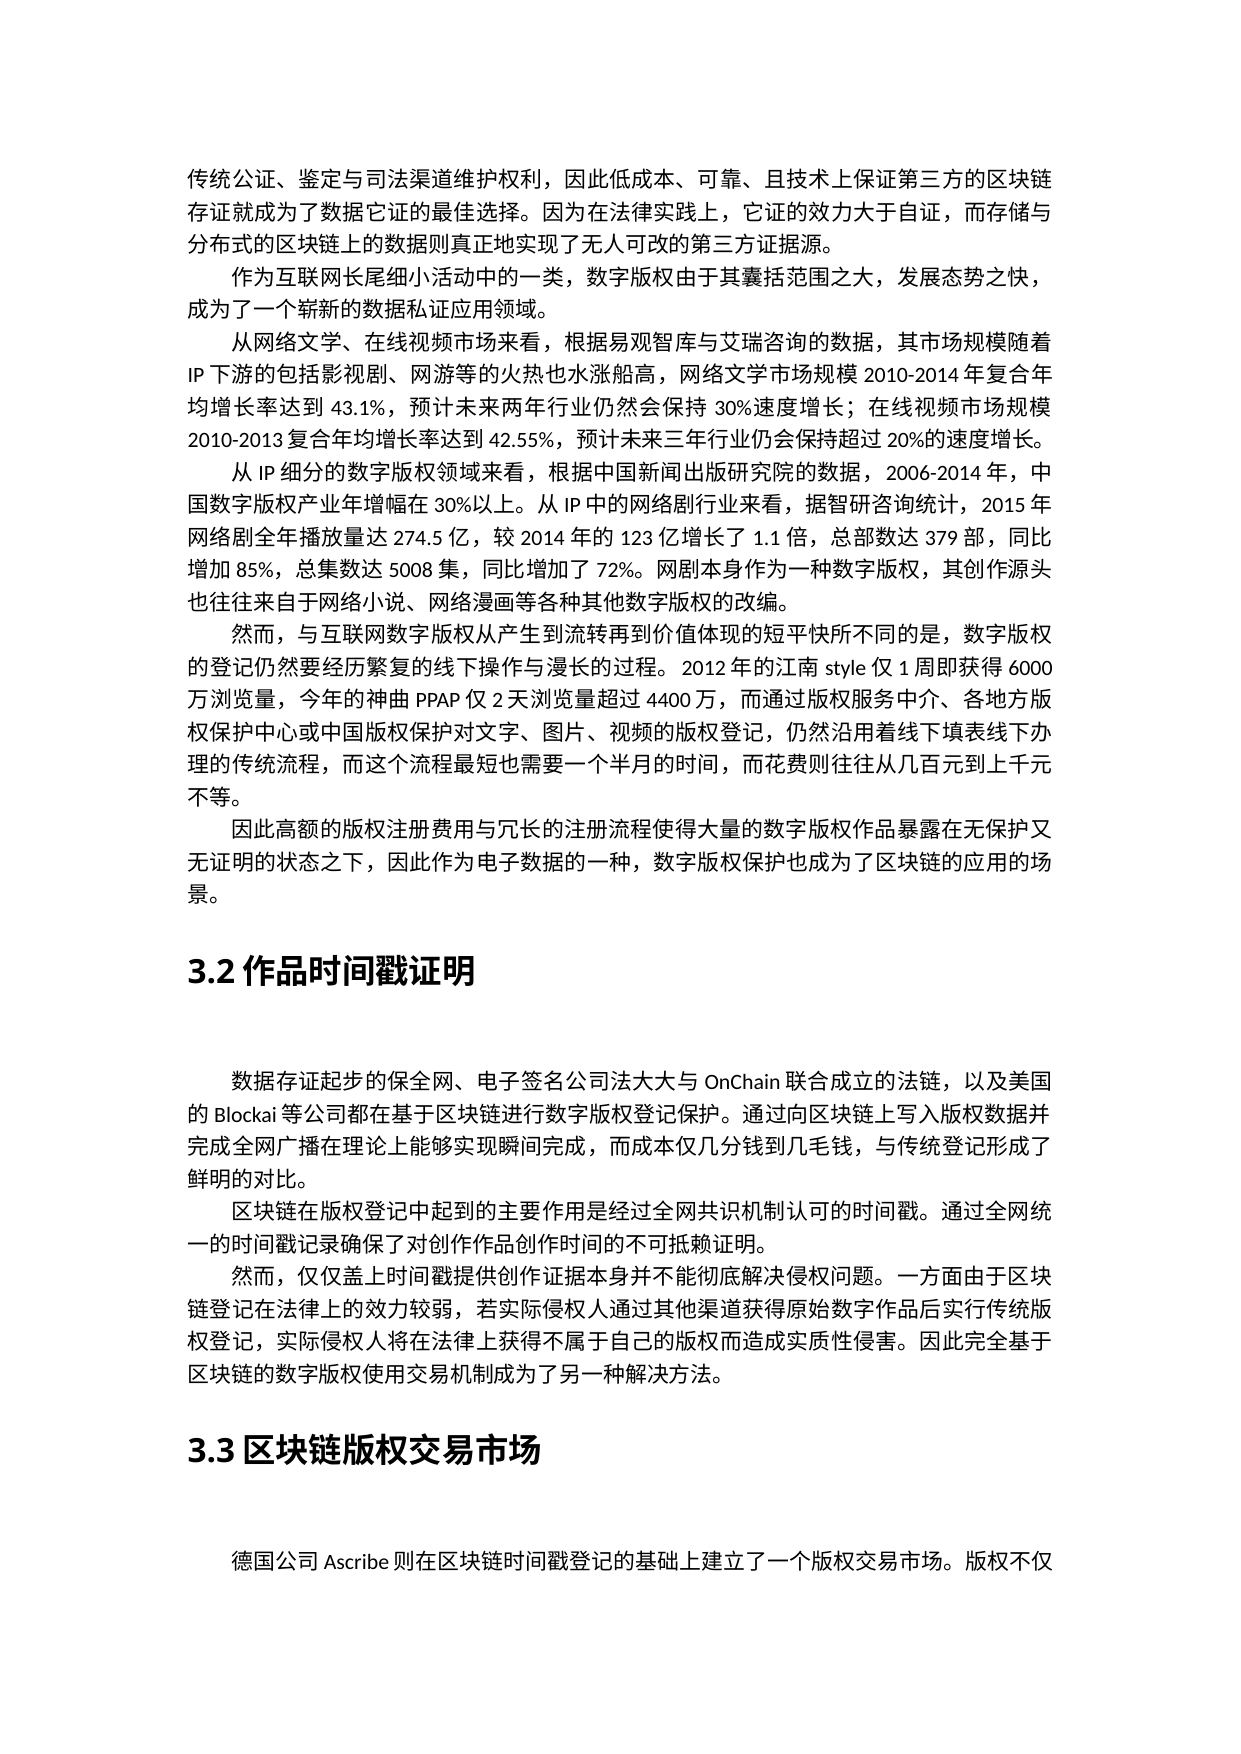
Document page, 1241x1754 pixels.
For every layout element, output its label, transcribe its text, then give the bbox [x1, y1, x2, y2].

text 然而，仅仅盖上时间戳提供创作证据本身并不能彻底解决侵权问题。一方面由于区块链登记在法律上的效力较弱，若实际侵权人通过其他渠道获得原始数字作品后实行传统版权登记，实际侵权人将在法律上获得不属于自己的版权而造成实质性侵害。因此完全基于区块链的数字版权使用交易机制成为了另一种解决方法。 [187, 1259, 1053, 1389]
subtitle 3.2作品时间戳证明 [187, 937, 1053, 1002]
text 因此高额的版权注册费用与冗长的注册流程使得大量的数字版权作品暴露在无保护又无证明的状态之下，因此作为电子数据的一种，数字版权保护也成为了区块链的应用的场景。 [187, 812, 1053, 909]
text 从网络文学、在线视频市场来看，根据易观智库与艾瑞咨询的数据，其市场规模随着IP下游的包括影视剧、网游等的火热也水涨船高，网络文学市场规模2010-2014年复合年均增长率达到43.1%，预计未来两年行业仍然会保持30%速度增长；在线视频市场规模2010-2013复合年均增长率达到42.55%，预计未来三年行业仍会保持超过20%的速度增长。 [187, 324, 1053, 454]
text 从IP细分的数字版权领域来看，根据中国新闻出版研究院的数据，2006-2014年，中国数字版权产业年增幅在30%以上。从IP中的网络剧行业来看，据智研咨询统计，2015 年网络剧全年播放量达274.5 亿，较2014 年的123 亿增长了1.1 倍，总部数达379 部，同比增加85%，总集数达5008 集，同比增加了72%。网剧本身作为一种数字版权，其创作源头也往往来自于网络小说、网络漫画等各种其他数字版权的改编。 [187, 454, 1053, 617]
text 作为互联网长尾细小活动中的一类，数字版权由于其囊括范围之大，发展态势之快，成为了一个崭新的数据私证应用领域。 [187, 259, 1053, 324]
text 区块链在版权登记中起到的主要作用是经过全网共识机制认可的时间戳。通过全网统一的时间戳记录确保了对创作作品创作时间的不可抵赖证明。 [187, 1194, 1053, 1259]
subtitle 3.3区块链版权交易市场 [187, 1416, 1053, 1481]
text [187, 1543, 1053, 1576]
text 然而，与互联网数字版权从产生到流转再到价值体现的短平快所不同的是，数字版权的登记仍然要经历繁复的线下操作与漫长的过程。2012年的江南style仅1周即获得6000万浏览量，今年的神曲PPAP仅2天浏览量超过4400万，而通过版权服务中介、各地方版权保护中心或中国版权保护对文字、图片、视频的版权登记，仍然沿用着线下填表线下办理的传统流程，而这个流程最短也需要一个半月的时间，而花费则往往从几百元到上千元不等。 [187, 617, 1053, 812]
text 数据存证起步的保全网、电子签名公司法大大与OnChain联合成立的法链，以及美国的Blockai等公司都在基于区块链进行数字版权登记保护。通过向区块链上写入版权数据并完成全网广播在理论上能够实现瞬间完成，而成本仅几分钱到几毛钱，与传统登记形成了鲜明的对比。 [187, 1064, 1053, 1194]
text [187, 162, 1053, 259]
